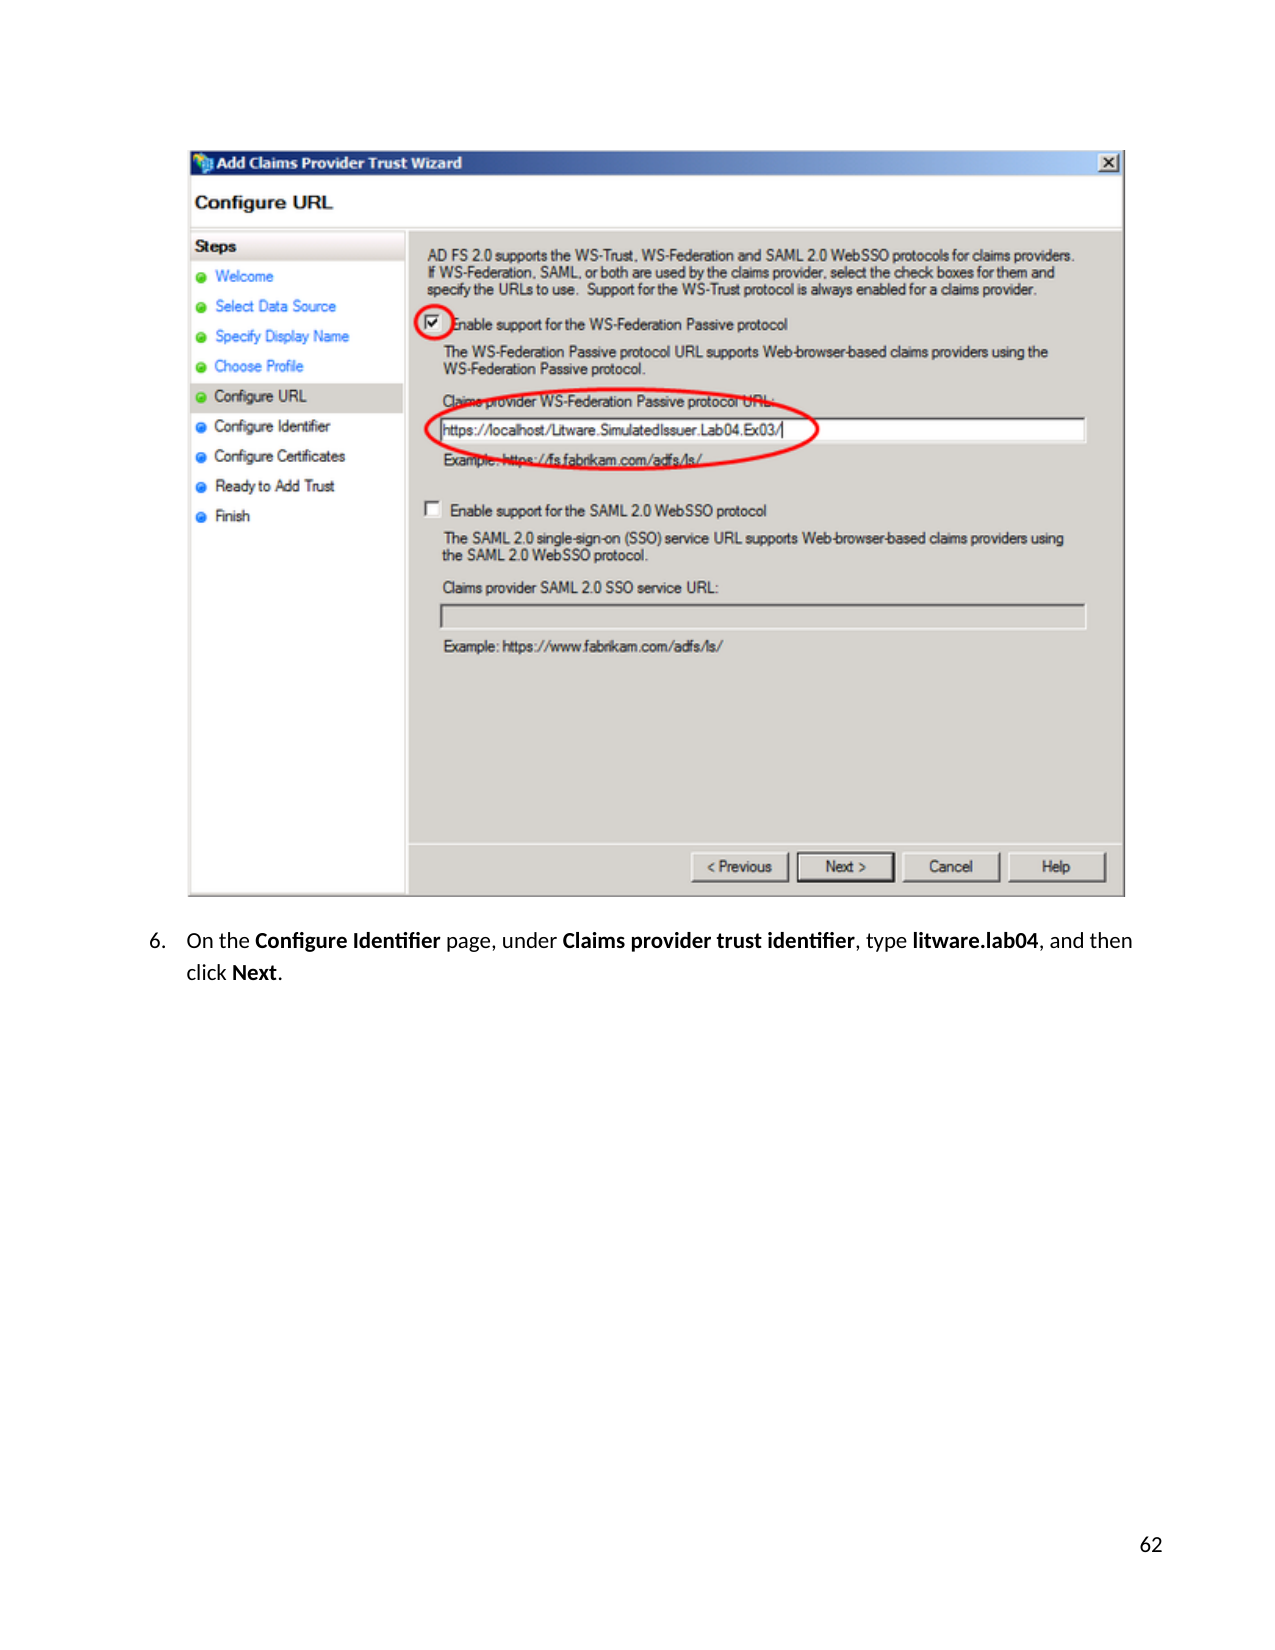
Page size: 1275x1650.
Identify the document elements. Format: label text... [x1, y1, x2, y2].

list On the Configure Identifier page, under Claims provider trust identifier, type litware.lab04, and then click Next. [149, 926, 1162, 986]
picture [187, 150, 1126, 897]
